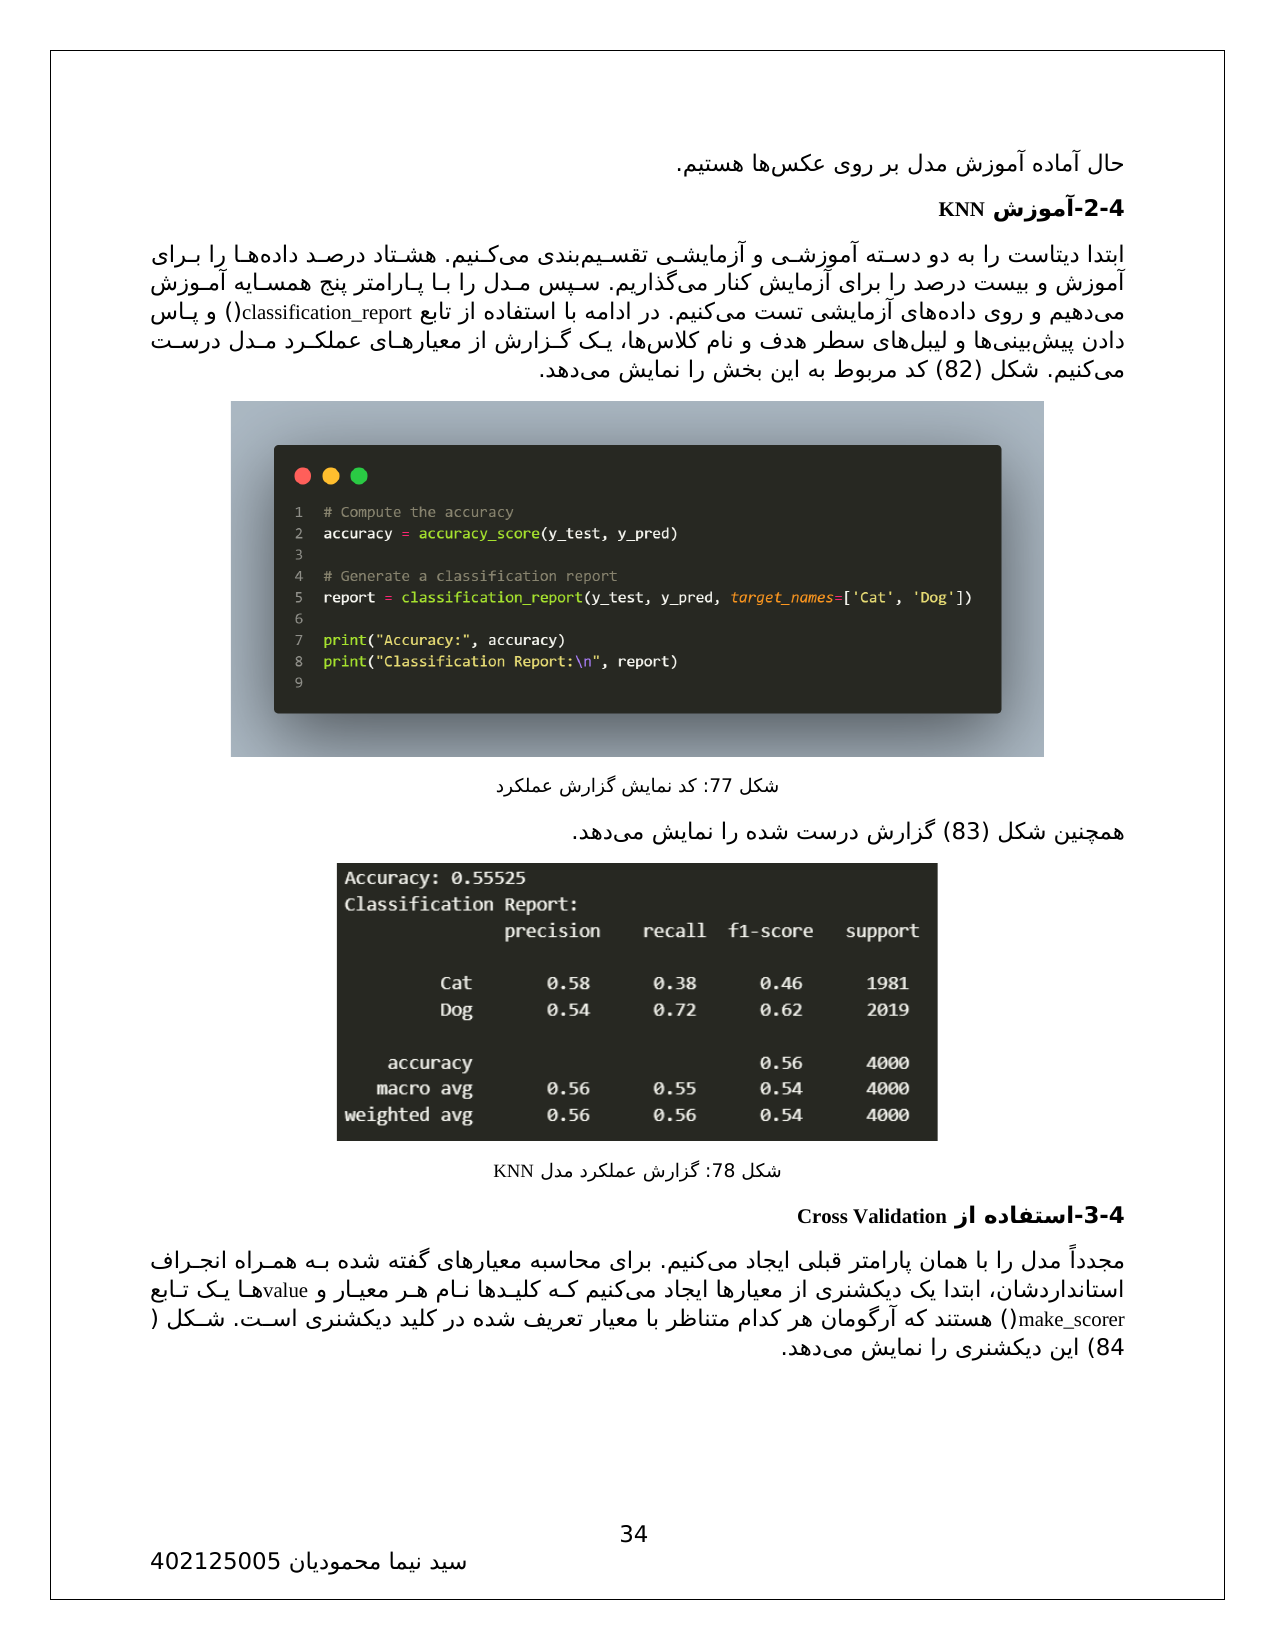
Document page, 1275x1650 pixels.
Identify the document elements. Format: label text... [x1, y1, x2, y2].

text شکل 77: کد نمایش گزارش عملکرد [150, 776, 1125, 797]
text همچنین شکل (83) گزارش درست شده را نمایش می‌دهد. [150, 818, 1125, 845]
subtitle 3-4-استفاده از Cross Validation [150, 1202, 1125, 1229]
text ابتدا دیتاست را به دو دسته آموزشی و آزمایشی تقسیم‌بندی می‌کنیم. هشتاد درصد داده‌ها را برای آموزش و بیست درصد را برای آزمایش کنار می‌گذاریم. سپس مدل را با پارامتر پنج همسایه آموزش می‌دهیم و روی داده‌های آزمایشی تست می‌کنیم. در ادامه با استفاده از تابع classification_report() و پاس دادن پیش‌بینی‌ها و لیبل‌های سطر هدف و نام کلاس‌ها، یک گزارش از معیارهای عملکرد مدل درست می‌کنیم. شکل (82) کد مربوط به این بخش را نمایش می‌دهد. [150, 241, 1125, 382]
picture [336, 863, 938, 1141]
text حال آماده آموزش مدل بر روی عکس‌ها هستیم. [150, 150, 1125, 177]
subtitle 2-4-آموزش KNN [150, 195, 1125, 222]
picture [230, 401, 1044, 757]
text مجدداً مدل را با همان پارامتر قبلی ایجاد می‌کنیم. برای محاسبه معیار‌های گفته شده به همراه انجراف استانداردشان، ابتدا یک دیکشنری از معیارها ایجاد می‌کنیم که کلیدها نام هر معیار و valueها یک تابع make_scorer() هستند که آرگومان هر کدام متناظر با معیار تعریف شده در کلید دیکشنری است. شکل (84) این دیکشنری را نمایش می‌دهد. [150, 1248, 1125, 1361]
text شکل 78: گزارش عملکرد مدل KNN [150, 1159, 1125, 1181]
